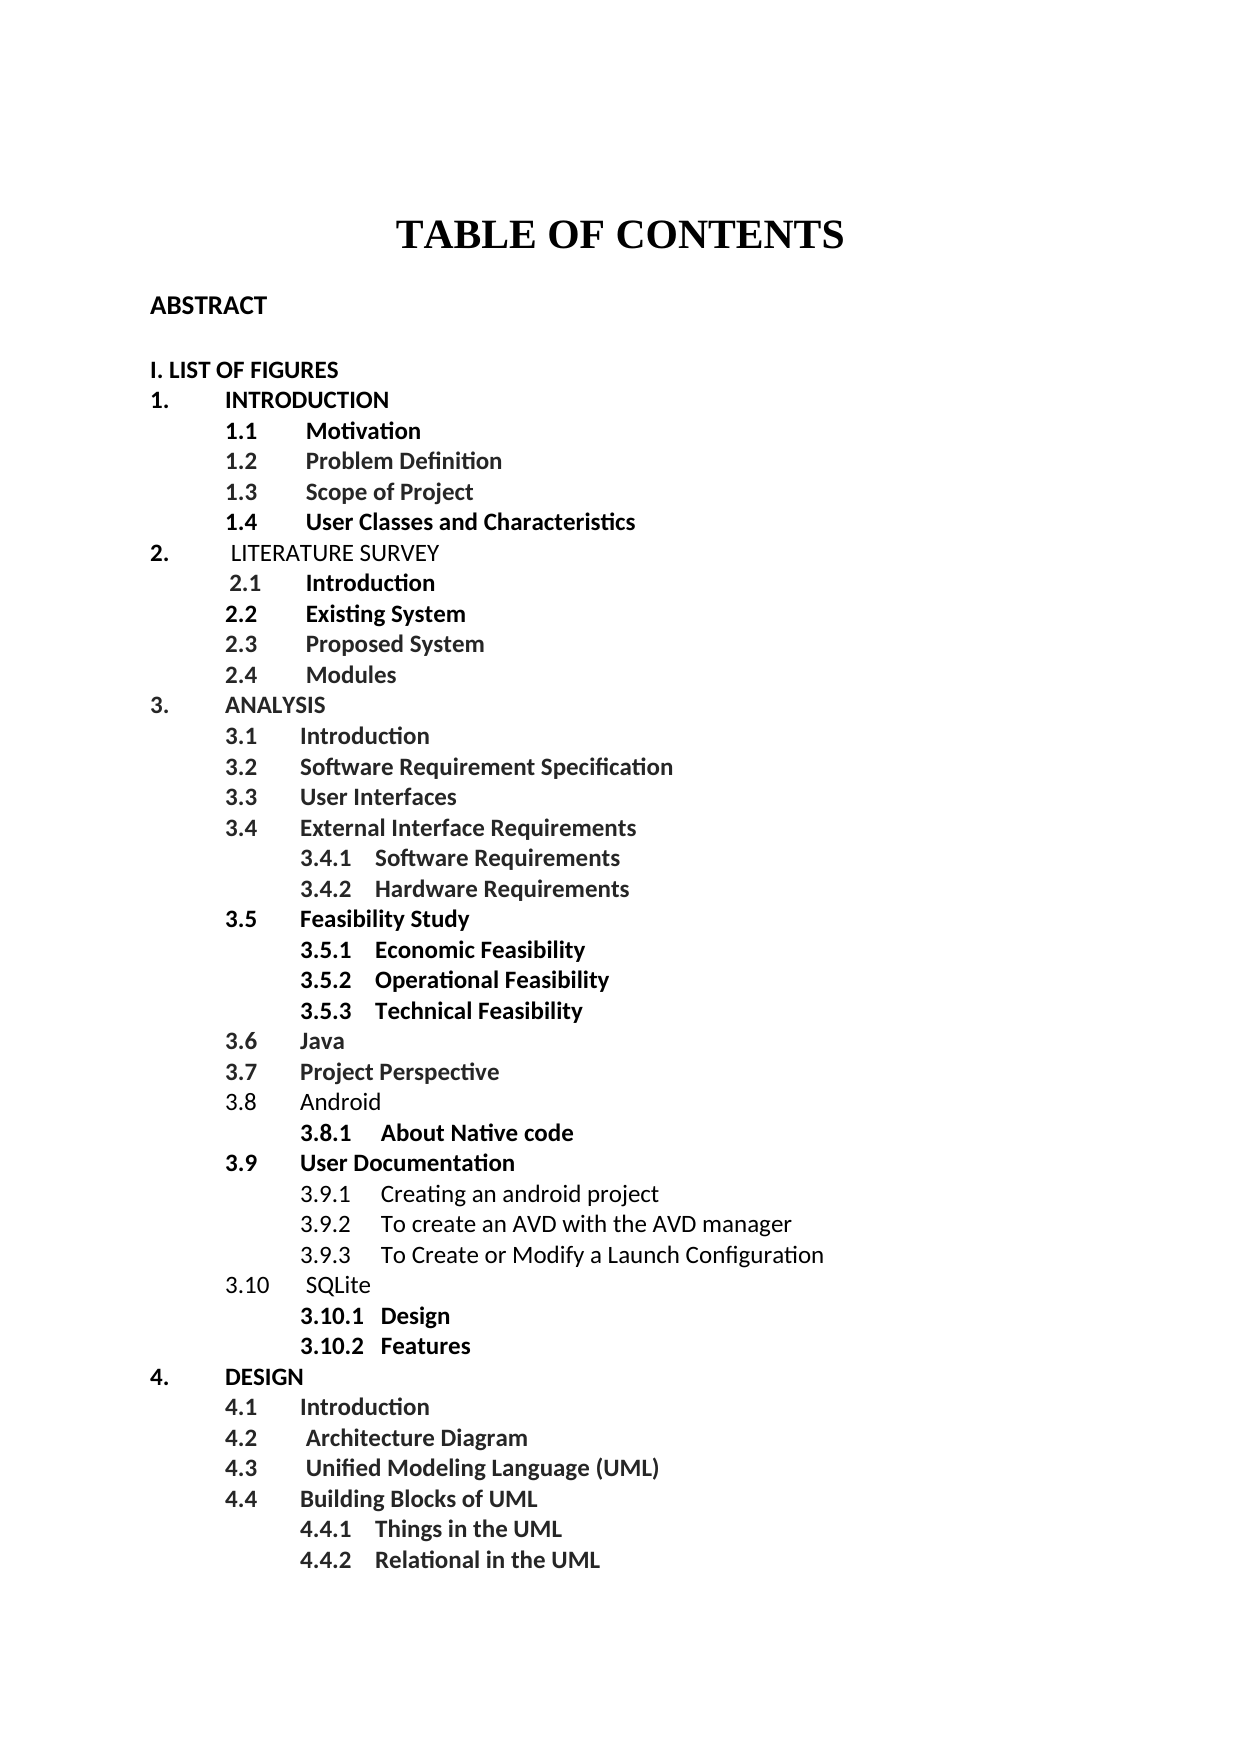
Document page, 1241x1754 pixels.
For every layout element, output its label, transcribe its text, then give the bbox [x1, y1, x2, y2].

text 3.10 SQLite [225, 1269, 1090, 1300]
text 3.9.2 To create an AVD with the AVD manager [225, 1208, 1090, 1239]
text 1.4 User Classes and Characteristics [150, 506, 1090, 537]
text 3.3 User Interfaces [150, 781, 1090, 812]
text 3.10.1 Design [225, 1300, 1090, 1331]
text 3.5.2 Operational Feasibility [150, 964, 1090, 995]
text 3.10.2 Features [225, 1331, 1090, 1361]
text 2.3 Proposed System [150, 628, 1090, 659]
text I. LIST OF FIGURES [150, 354, 1090, 384]
text 3.4.1 Software Requirements [150, 842, 1090, 873]
text 2.2 Existing System [150, 598, 1090, 628]
text 4.4 Building Blocks of UML [150, 1483, 1090, 1514]
text 4.4.1 Things in the UML [225, 1514, 1090, 1544]
text 3.1 Introduction [150, 720, 1090, 751]
text 3. ANALYSIS [150, 689, 1090, 720]
text 3.2 Software Requirement Specification [150, 751, 1090, 781]
text 4.4.2 Relational in the UML [225, 1544, 1090, 1575]
text 3.9.3 To Create or Modify a Launch Configuration [225, 1239, 1090, 1269]
text 3.9.1 Creating an android project [225, 1178, 1090, 1208]
text 2. LITERATURE SURVEY [150, 537, 1090, 567]
text 4.2 Architecture Diagram [150, 1422, 1090, 1453]
text TABLE OF CONTENTS [150, 209, 1090, 257]
text 1.2 Problem Definition [150, 445, 1090, 476]
text 2.1 Introduction [150, 567, 1090, 598]
text 3.7 Project Perspective [150, 1056, 1090, 1086]
text 4.1 Introduction [150, 1392, 1090, 1422]
text 1. INTRODUCTION [150, 384, 1090, 415]
text 3.5.1 Economic Feasibility [225, 934, 1090, 964]
text 3.4.2 Hardware Requirements [150, 873, 1090, 903]
text 3.6 Java [150, 1025, 1090, 1056]
text 3.5 Feasibility Study [150, 903, 1090, 934]
text ABSTRACT [150, 288, 1090, 321]
text 3.8 Android [150, 1086, 1090, 1117]
text 3.5.3 Technical Feasibility [150, 995, 1090, 1025]
text 3.9 User Documentation [150, 1147, 1090, 1178]
text 4.3 Unified Modeling Language (UML) [150, 1453, 1090, 1483]
text 2.4 Modules [150, 659, 1090, 689]
text 1.3 Scope of Project [150, 476, 1090, 506]
text 3.4 External Interface Requirements [150, 812, 1090, 842]
text 3.8.1 About Native code [225, 1117, 1090, 1147]
text 4. DESIGN [150, 1361, 1090, 1392]
text 1.1 Motivation [150, 415, 1090, 445]
